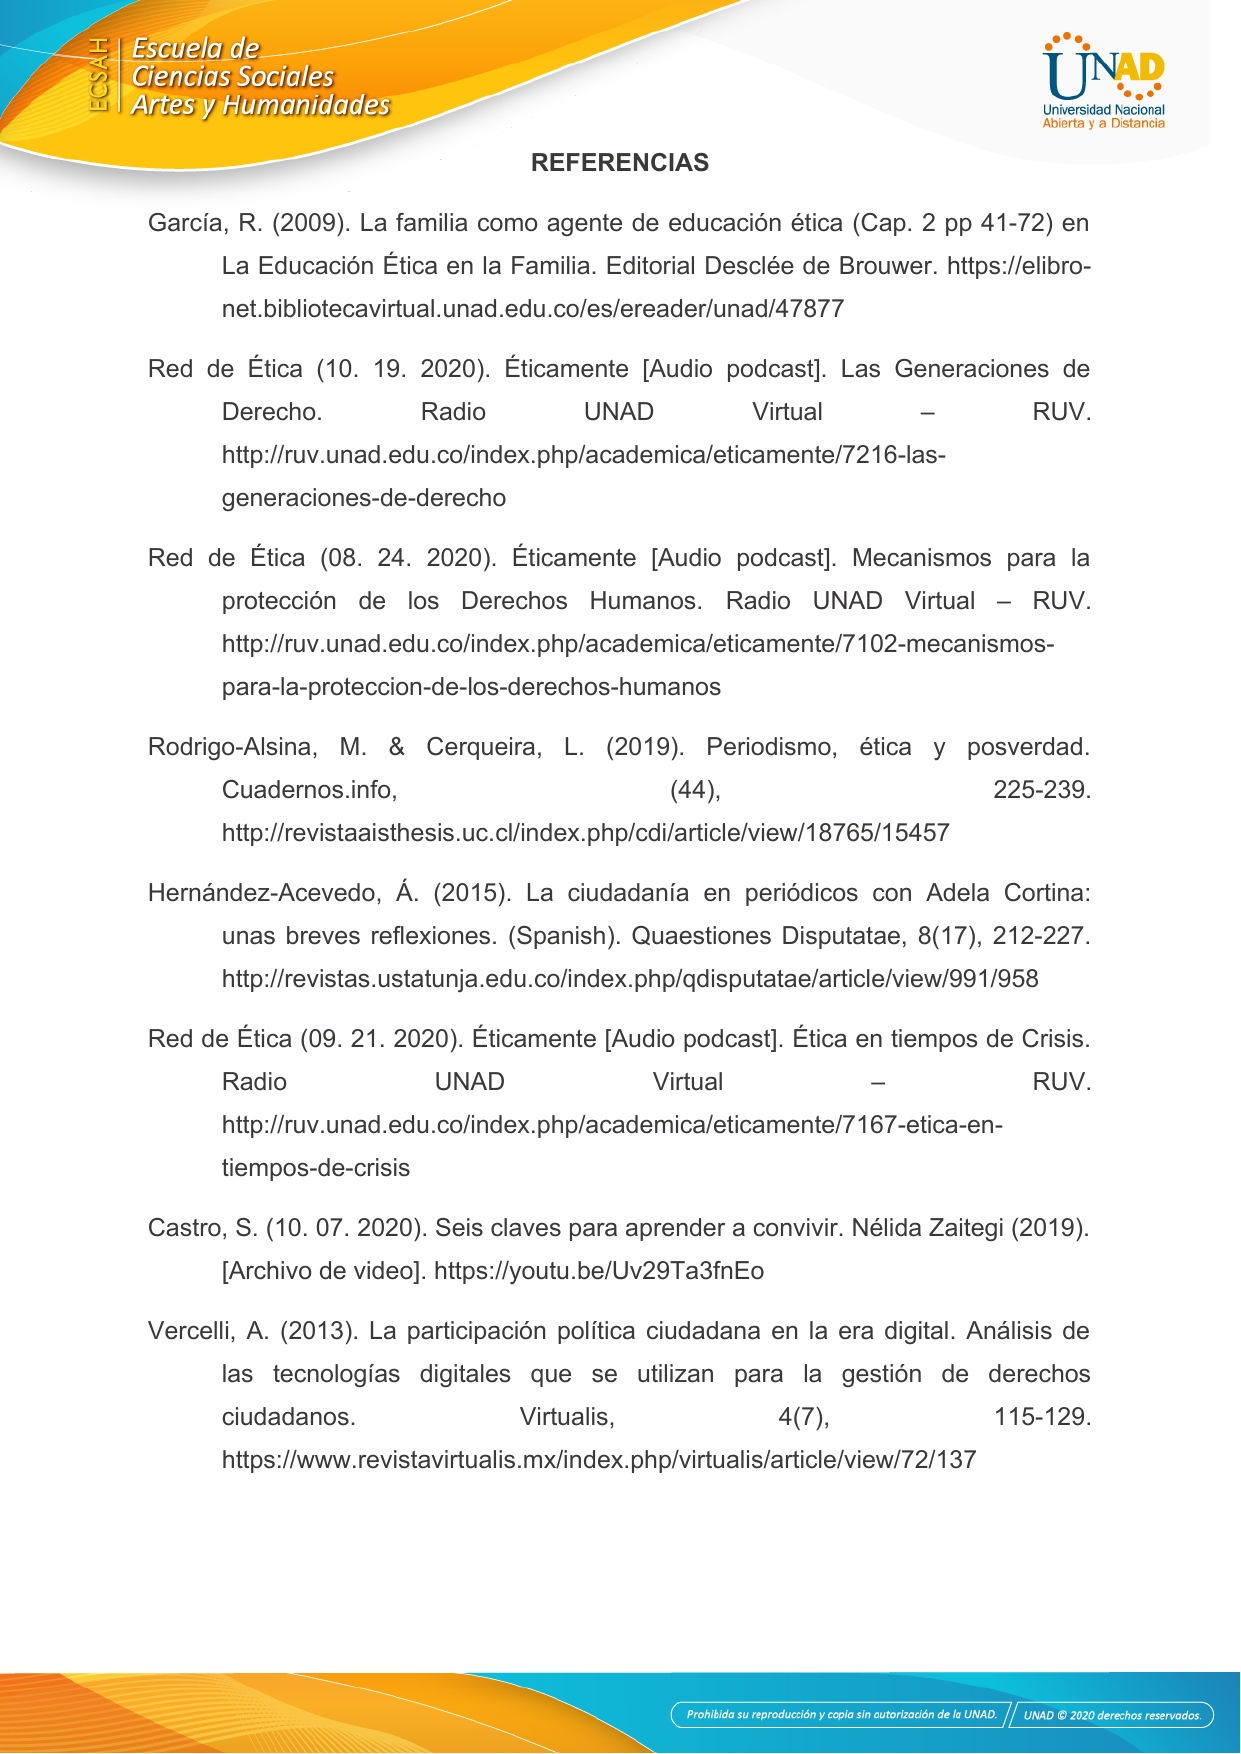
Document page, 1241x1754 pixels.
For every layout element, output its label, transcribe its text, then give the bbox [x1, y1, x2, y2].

text Red de Ética (08. 24. 2020). Éticamente [Audio podcast]. Mecanismos para la protección de los Derechos Humanos. Radio UNAD Virtual – RUV. http://ruv.unad.edu.co/index.php/academica/eticamente/7102-mecanismos-para-la-proteccion-de-los-derechos-humanos [148, 543, 1092, 701]
text Vercelli, A. (2013). La participación política ciudadana en la era digital. Análisis de las tecnologías digitales que se utilizan para la gestión de derechos ciudadanos. Virtualis, 4(7), 115-129. https://www.revistavirtualis.mx/index.php/virtualis/article/view/72/137 [148, 1316, 1092, 1474]
picture [0, 0, 1210, 223]
text REFERENCIAS [148, 148, 1092, 176]
picture [0, 1623, 1241, 1753]
text Castro, S. (10. 07. 2020). Seis claves para aprender a convivir. Nélida Zaitegi (2019). [Archivo de video]. https://youtu.be/Uv29Ta3fnEo [148, 1213, 1092, 1285]
text Red de Ética (09. 21. 2020). Éticamente [Audio podcast]. Ética en tiempos de Crisis. Radio UNAD Virtual – RUV. http://ruv.unad.edu.co/index.php/academica/eticamente/7167-etica-en-tiempos-de-crisis [148, 1024, 1092, 1182]
text Red de Ética (10. 19. 2020). Éticamente [Audio podcast]. Las Generaciones de Derecho. Radio UNAD Virtual – RUV. http://ruv.unad.edu.co/index.php/academica/eticamente/7216-las-generaciones-de-derecho [148, 353, 1092, 512]
text Hernández-Acevedo, Á. (2015). La ciudadanía en periódicos con Adela Cortina: unas breves reflexiones. (Spanish). Quaestiones Disputatae, 8(17), 212-227. http://revistas.ustatunja.edu.co/index.php/qdisputatae/article/view/991/958 [148, 878, 1092, 993]
text Rodrigo-Alsina, M. & Cerqueira, L. (2019). Periodismo, ética y posverdad. Cuadernos.info, (44), 225-239. http://revistaaisthesis.uc.cl/index.php/cdi/article/view/18765/15457 [148, 732, 1092, 847]
text García, R. (2009). La familia como agente de educación ética (Cap. 2 pp 41-72) en La Educación Ética en la Familia. Editorial Desclée de Brouwer. https://elibro-net.bibliotecavirtual.unad.edu.co/es/ereader/unad/47877 [148, 207, 1092, 322]
